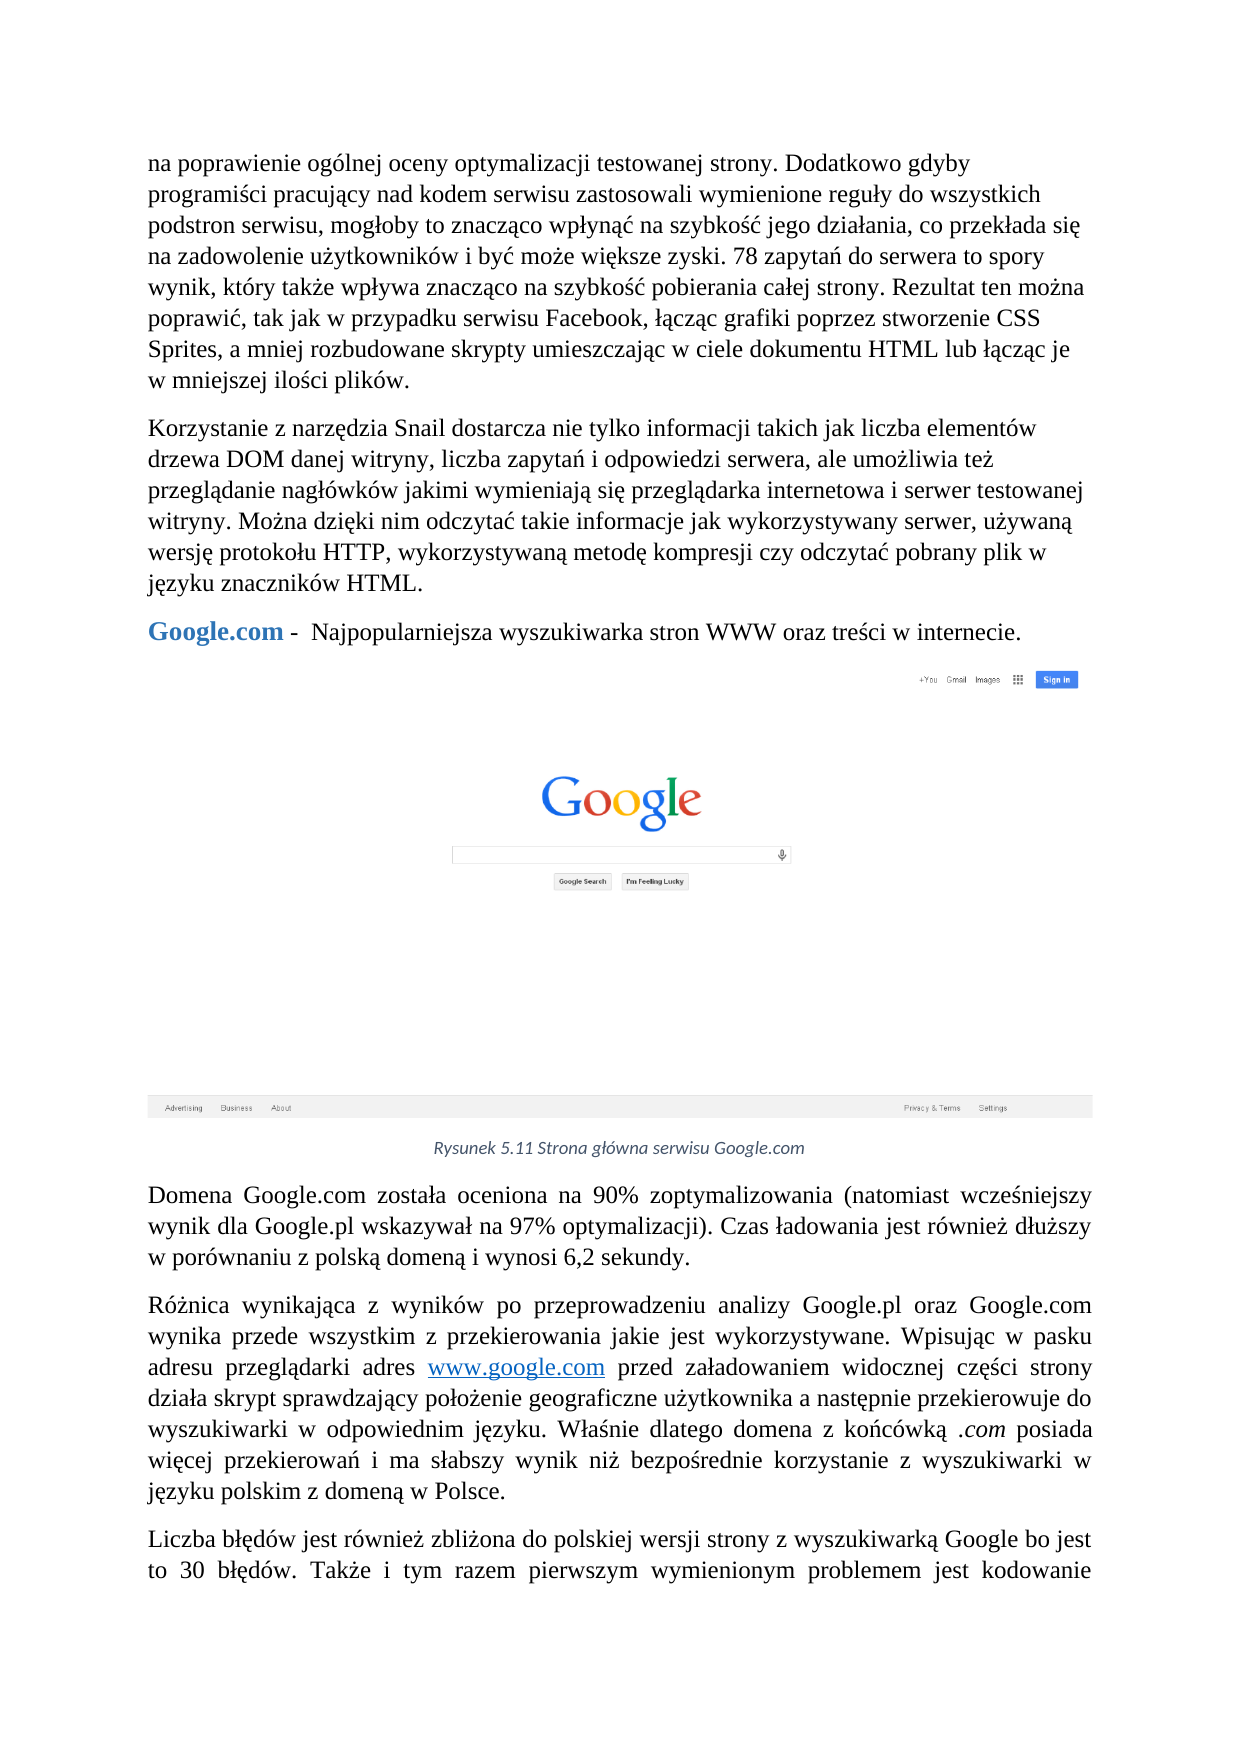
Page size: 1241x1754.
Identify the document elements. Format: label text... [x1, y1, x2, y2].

picture [147, 665, 1093, 1118]
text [148, 1524, 1093, 1584]
text Różnica wynikająca z wyników po przeprowadzeniu analizy Google.pl oraz Google.com wynika przede wszystkim z przekierowania jakie jest wykorzystywane. Wpisując w pasku adresu przeglądarki adres www.google.com przed załadowaniem widocznej części strony działa skrypt sprawdzający położenie geograficzne użytkownika a następnie przekierowuje do wyszukiwarki w odpowiednim języku. Właśnie dlatego domena z końcówką .com posiada więcej przekierowań i ma słabszy wynik niż bezpośrednie korzystanie z wyszukiwarki w języku polskim z domeną w Polsce. [148, 1290, 1093, 1505]
text Google.com - Najpopularniejsza wyszukiwarka stron WWW oraz treści w internecie. [148, 616, 1093, 647]
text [148, 148, 1093, 394]
text Korzystanie z narzędzia Snail dostarcza nie tylko informacji takich jak liczba elementów drzewa DOM danej witryny, liczba zapytań i odpowiedzi serwera, ale umożliwia też przeglądanie nagłówków jakimi wymieniają się przeglądarka internetowa i serwer testowanej witryny. Można dzięki nim odczytać takie informacje jak wykorzystywany serwer, używaną wersję protokołu HTTP, wykorzystywaną metodę kompresji czy odczytać pobrany plik w języku znaczników HTML. [148, 413, 1093, 597]
text Domena Google.com została oceniona na 90% zoptymalizowania (natomiast wcześniejszy wynik dla Google.pl wskazywał na 97% optymalizacji). Czas ładowania jest również dłuższy w porównaniu z polską domeną i wynosi 6,2 sekundy. [148, 1180, 1093, 1271]
